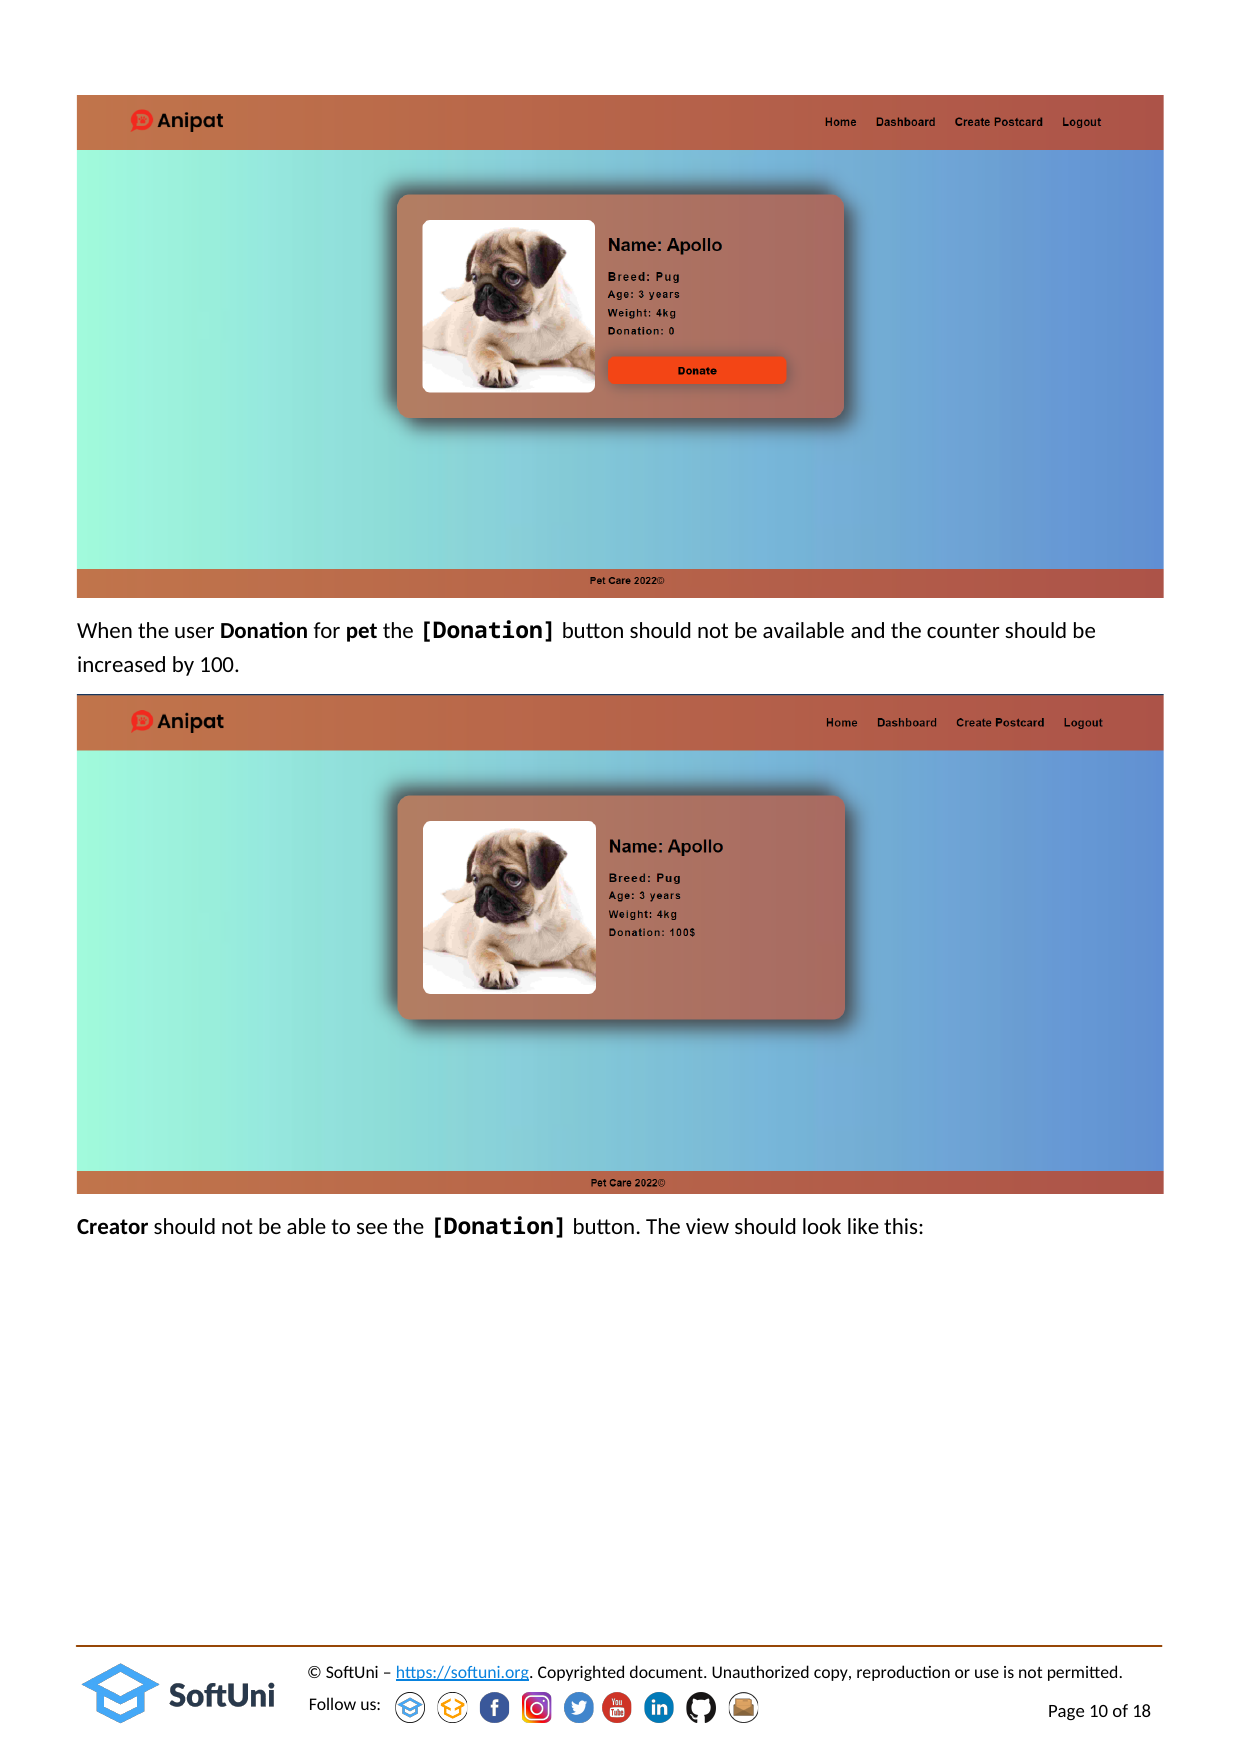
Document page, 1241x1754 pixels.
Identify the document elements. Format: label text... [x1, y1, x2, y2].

picture [602, 1692, 632, 1723]
picture [395, 1692, 425, 1723]
picture [658, 1705, 667, 1714]
picture [665, 1692, 674, 1701]
picture [75, 1658, 281, 1729]
text When the user Donation for pet the [Donation] button should not be available and the counter should be increased by 100. [77, 614, 1163, 678]
picture [522, 1692, 552, 1723]
picture [76, 95, 1164, 598]
picture [644, 1692, 653, 1701]
text Creator should not be able to see the [Donation] button. The view should look like this: [77, 1210, 1163, 1241]
picture [644, 1714, 653, 1723]
picture [728, 1692, 759, 1723]
picture [665, 1714, 674, 1723]
picture [76, 694, 1164, 1194]
picture [437, 1692, 468, 1723]
picture [686, 1692, 716, 1723]
picture [479, 1692, 510, 1723]
picture [564, 1692, 594, 1723]
